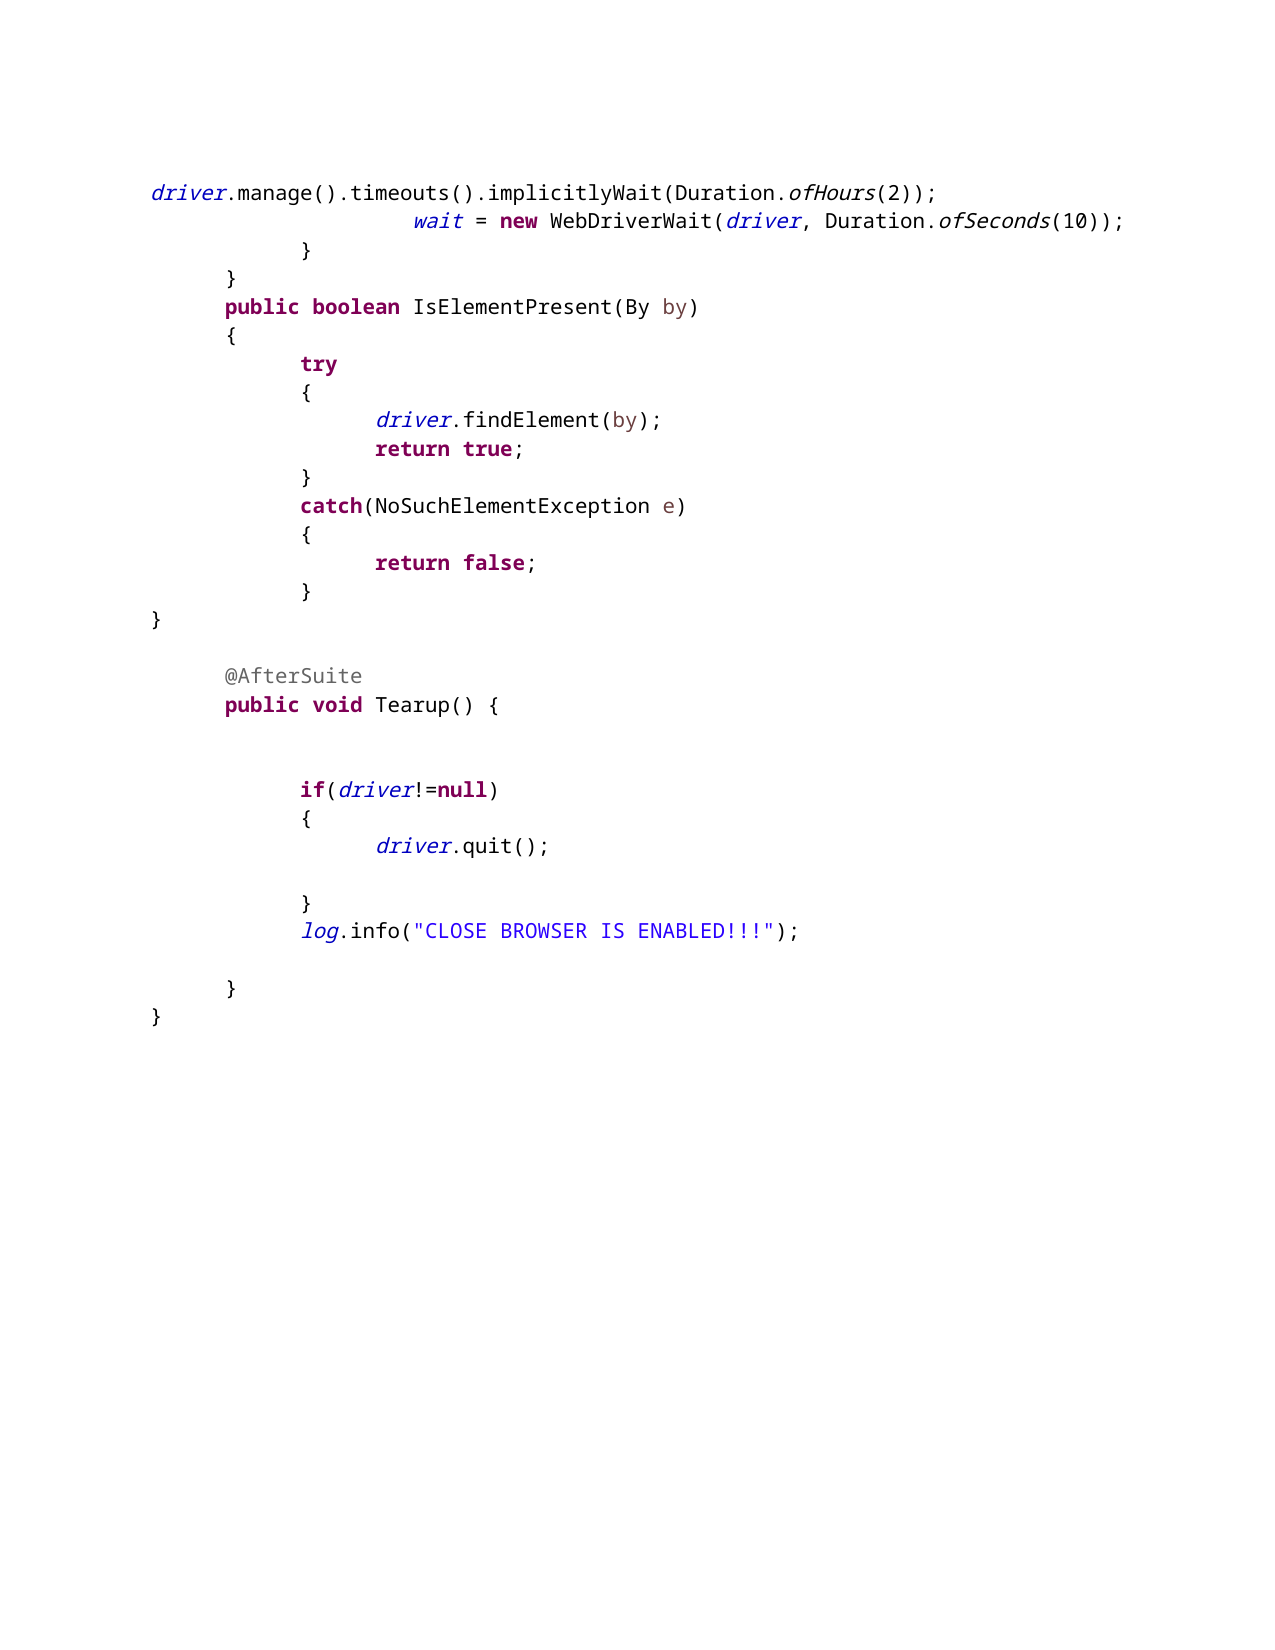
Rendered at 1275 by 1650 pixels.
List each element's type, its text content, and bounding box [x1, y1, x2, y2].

text } [150, 263, 1125, 292]
text driver.findElement(by); [150, 406, 1125, 434]
text } [150, 604, 1125, 633]
text } [150, 973, 1125, 1001]
text { [150, 519, 1125, 548]
text public boolean IsElementPresent(By by) [150, 292, 1125, 320]
text @AfterSuite [150, 661, 1125, 690]
text if(driver!=null) [150, 775, 1125, 803]
text { [150, 377, 1125, 406]
text } [150, 235, 1125, 263]
text { [150, 320, 1125, 349]
text } [150, 576, 1125, 604]
text try [150, 349, 1125, 377]
text driver.quit(); [150, 832, 1125, 860]
text } [150, 888, 1125, 917]
text return false; [150, 548, 1125, 576]
text { [150, 803, 1125, 832]
text } [150, 1001, 1125, 1030]
text catch(NoSuchElementException e) [150, 491, 1125, 519]
text log.info("CLOSE BROWSER IS ENABLED!!!"); [150, 917, 1125, 945]
text } [150, 462, 1125, 491]
text driver.manage().timeouts().implicitlyWait(Duration.ofHours(2)); [150, 150, 1125, 206]
text public void Tearup() { [150, 690, 1125, 718]
text wait = new WebDriverWait(driver, Duration.ofSeconds(10)); [150, 206, 1125, 235]
text return true; [150, 434, 1125, 462]
